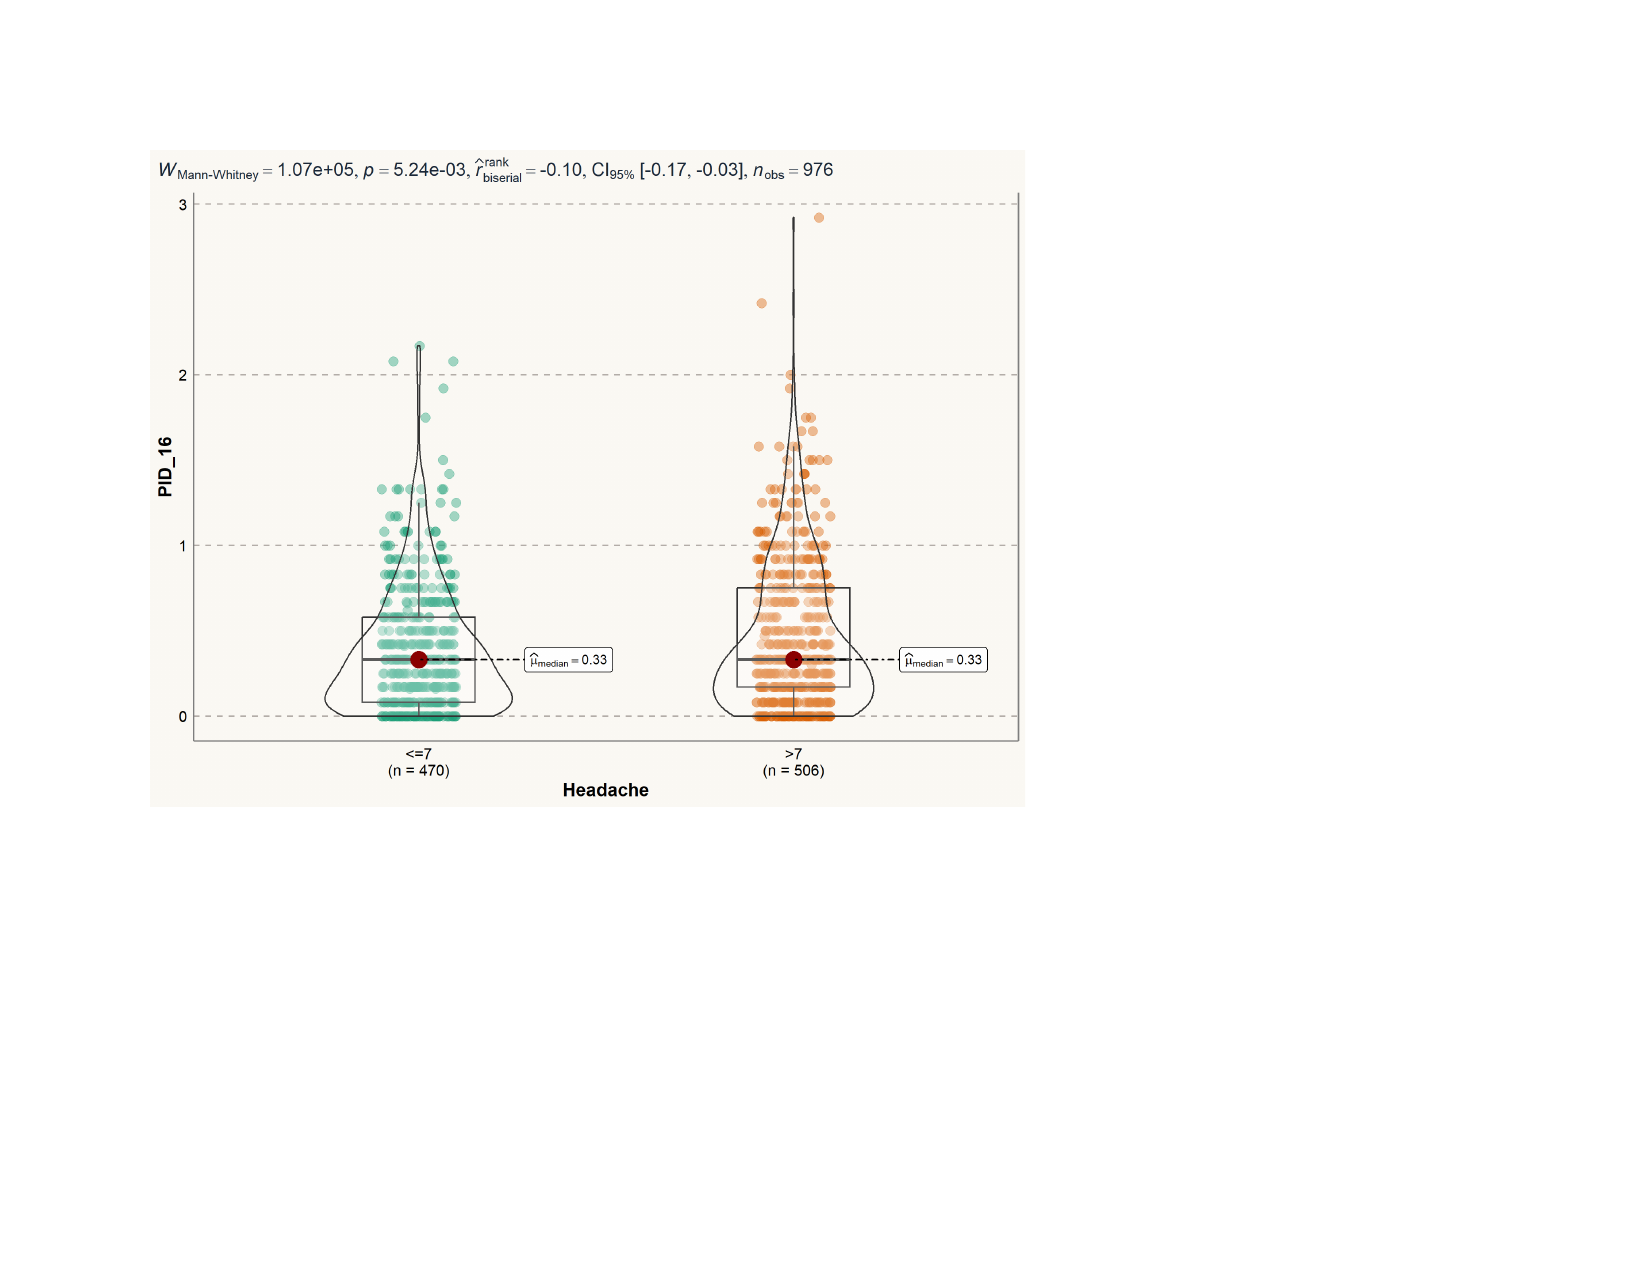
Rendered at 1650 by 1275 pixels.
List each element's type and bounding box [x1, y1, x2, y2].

picture [150, 150, 1025, 807]
